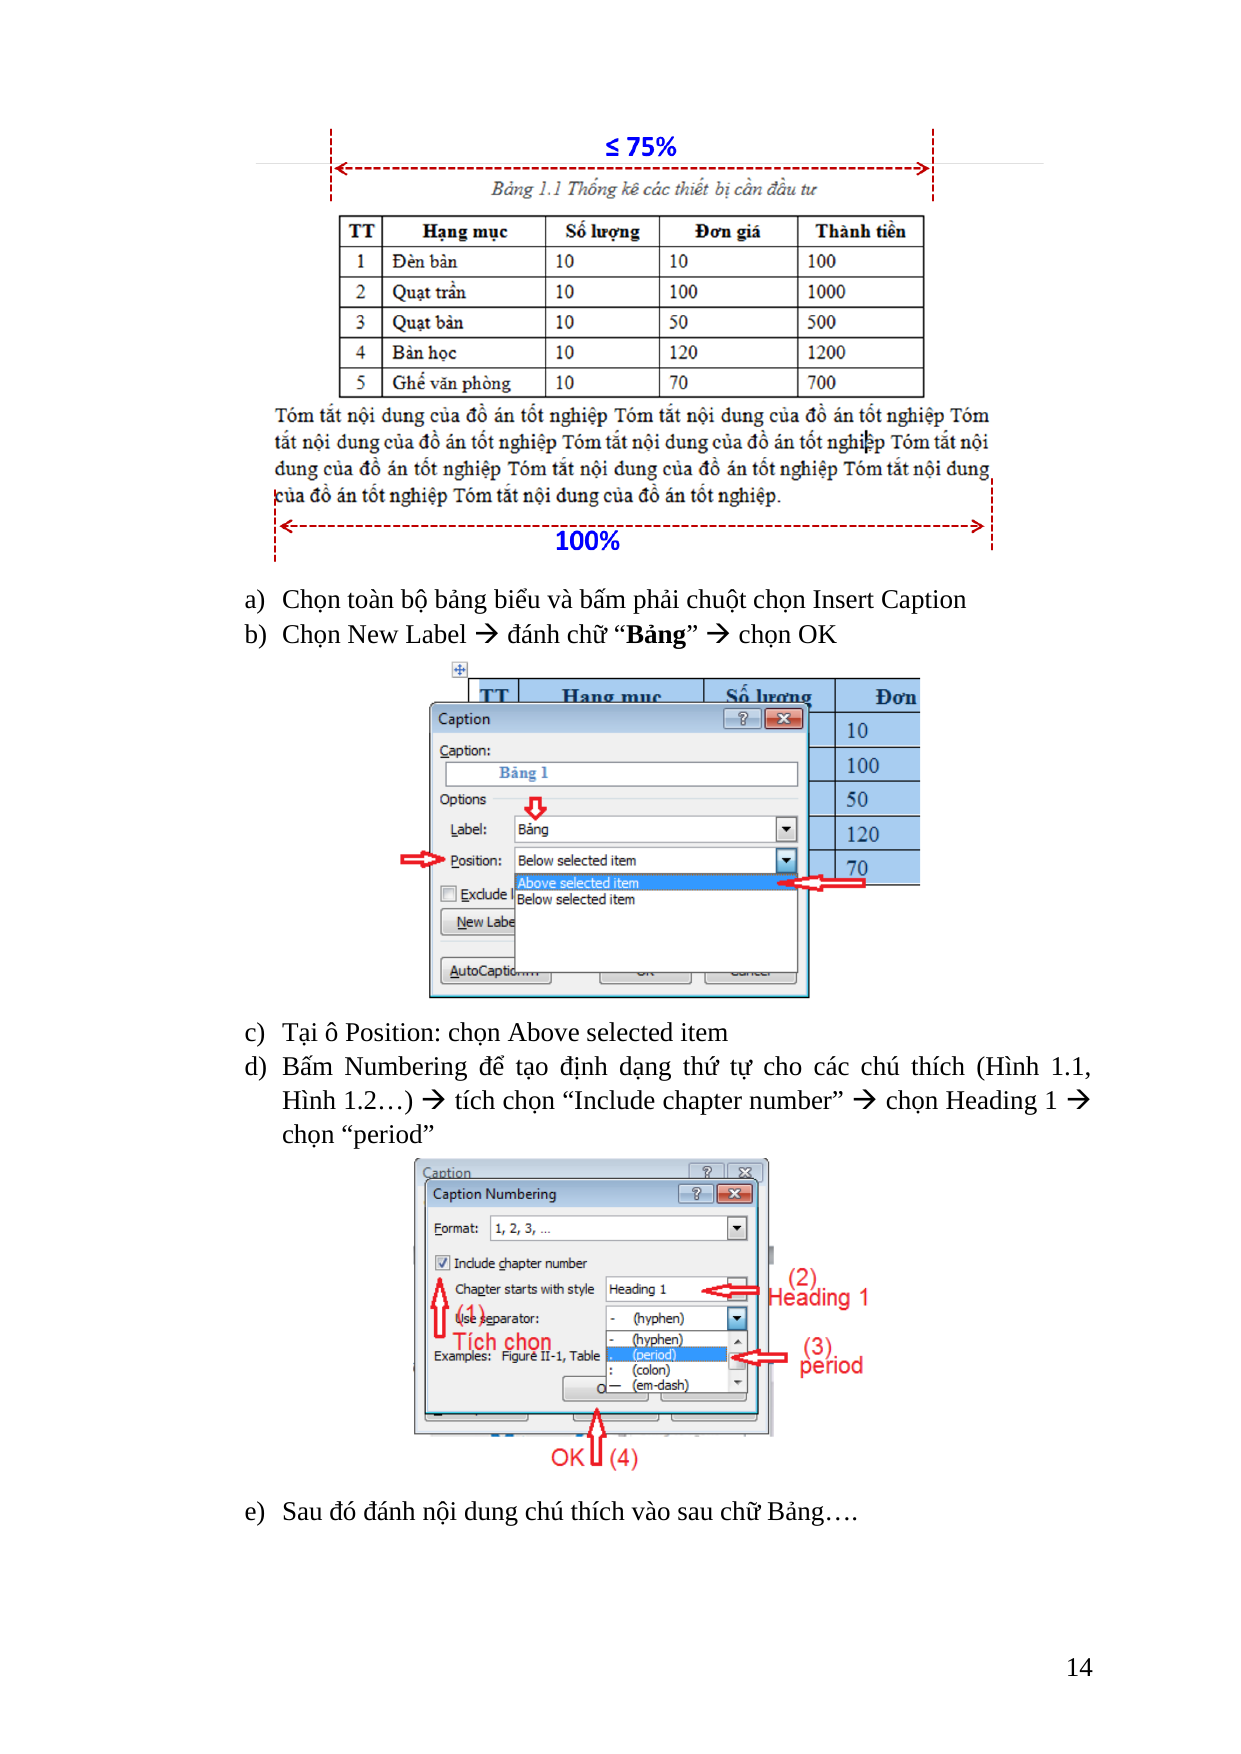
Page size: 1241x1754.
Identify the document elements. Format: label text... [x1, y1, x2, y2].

list Sau đó đánh nội dung chú thích vào sau chữ Bảng…. [244, 1495, 1092, 1526]
picture [378, 658, 921, 1007]
list Bấm Numbering để tạo định dạng thứ tự cho các chú thích (Hình 1.1, Hình 1.2…) tích chọn “Include chapter number” chọn Heading 1 chọn “period” [244, 1050, 1092, 1149]
list Tại ô Position: chọn Above selected item [244, 1016, 1092, 1047]
list Chọn New Label đánh chữ “Bảng” chọn OK [244, 618, 1092, 649]
picture [413, 1158, 886, 1486]
picture [255, 118, 1044, 575]
list Chọn toàn bộ bảng biểu và bấm phải chuột chọn Insert Caption [244, 584, 1092, 615]
